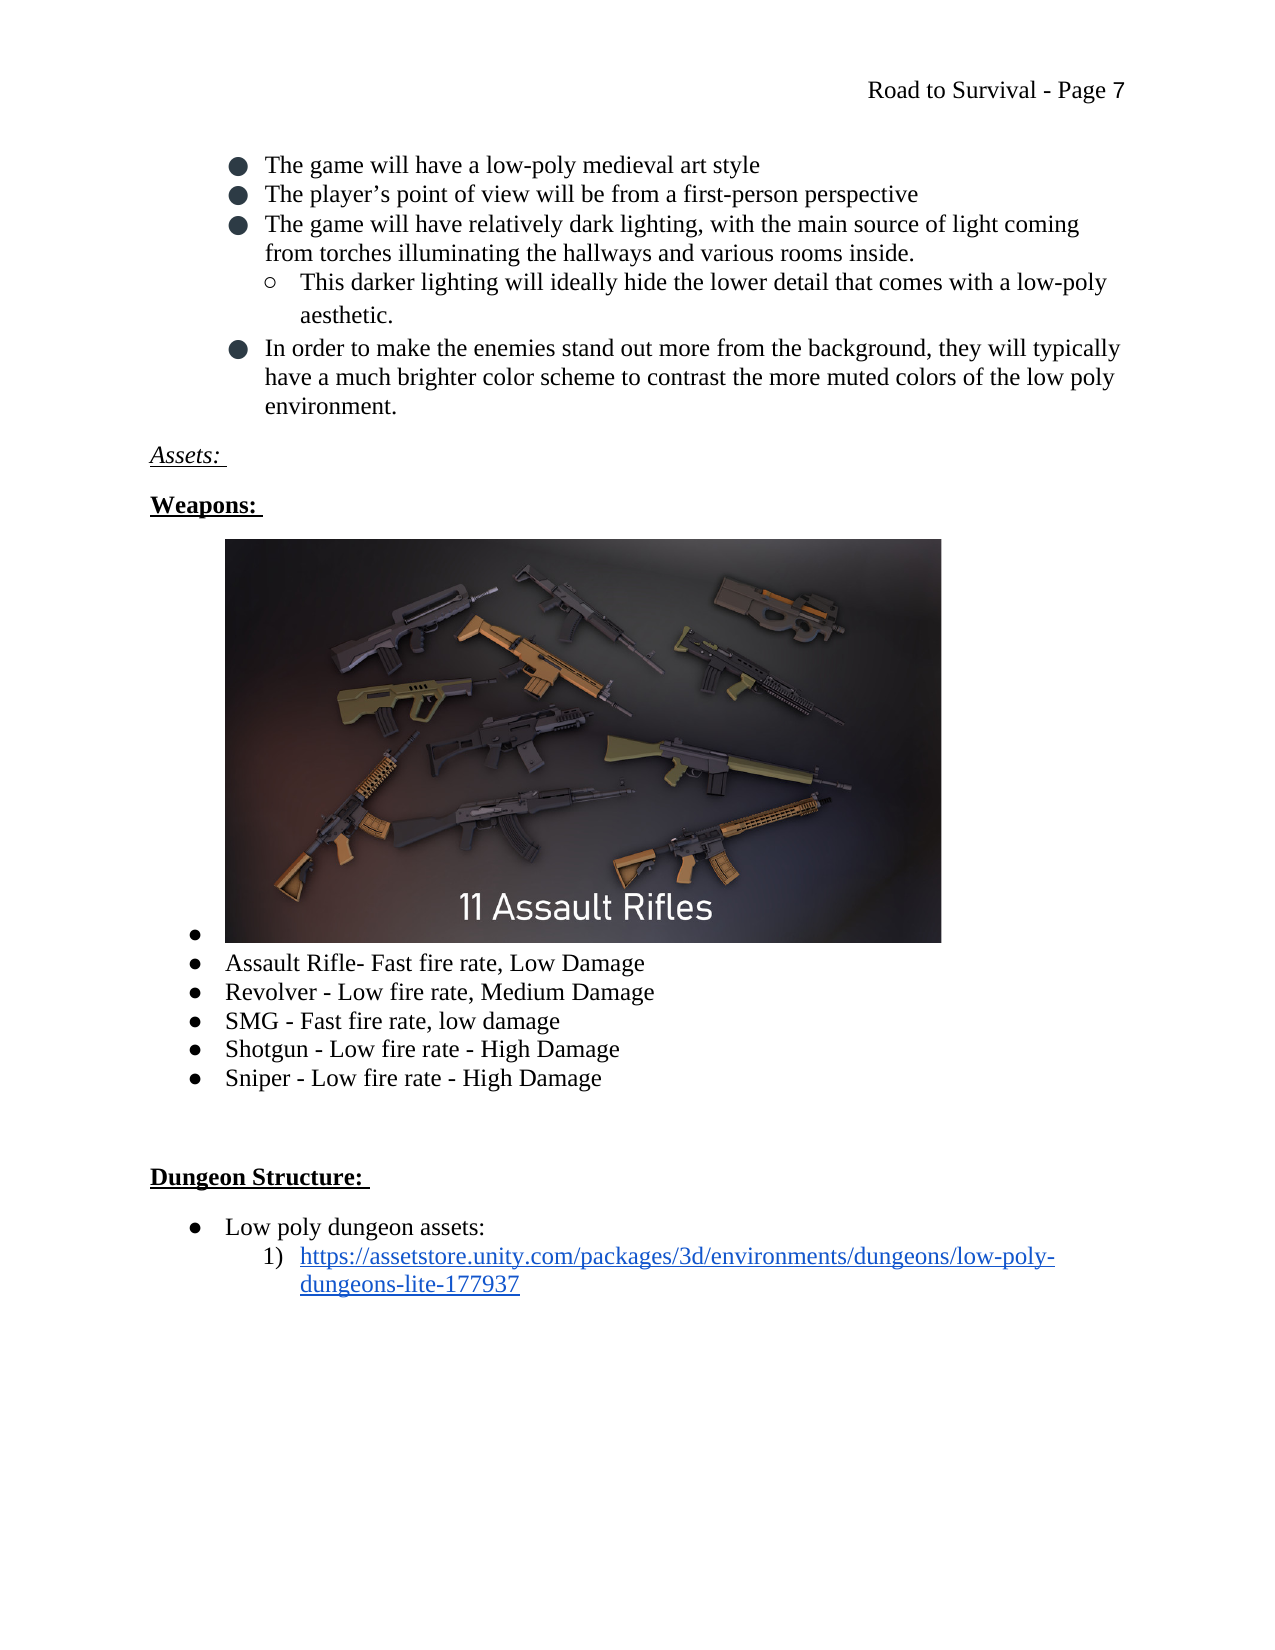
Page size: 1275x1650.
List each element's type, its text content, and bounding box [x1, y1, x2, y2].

list The game will have relatively dark lighting, with the main source of light coming from torches illuminating the hallways and various rooms inside. [227, 209, 1125, 267]
list In order to make the enemies stand out more from the background, they will typically have a much brighter color scheme to contrast the more muted colors of the low poly environment. [227, 333, 1125, 420]
list This darker lighting will ideally hide the lower detail that comes with a low-poly aesthetic. [262, 267, 1125, 329]
list The player’s point of view will be from a first-person perspective [227, 179, 1125, 209]
list The game will have a low-poly medieval art style [227, 150, 1125, 179]
list SMG - Fast fire rate, low damage [187, 1006, 1125, 1034]
list https://assetstore.unity.com/packages/3d/environments/dungeons/low-poly-dungeons-lite-177937 [262, 1241, 1125, 1298]
list Sniper - Low fire rate - High Damage [187, 1063, 1125, 1092]
list Low poly dungeon assets: [187, 1212, 1125, 1241]
text Dungeon Structure: [150, 1162, 1125, 1191]
list Assault Rifle- Fast fire rate, Low Damage [187, 948, 1125, 977]
list Shotgun - Low fire rate - High Damage [187, 1034, 1125, 1063]
text Weapons: [150, 490, 1125, 519]
list Revolver - Low fire rate, Medium Damage [187, 977, 1125, 1006]
picture [225, 539, 942, 943]
text Assets: [150, 441, 1125, 469]
